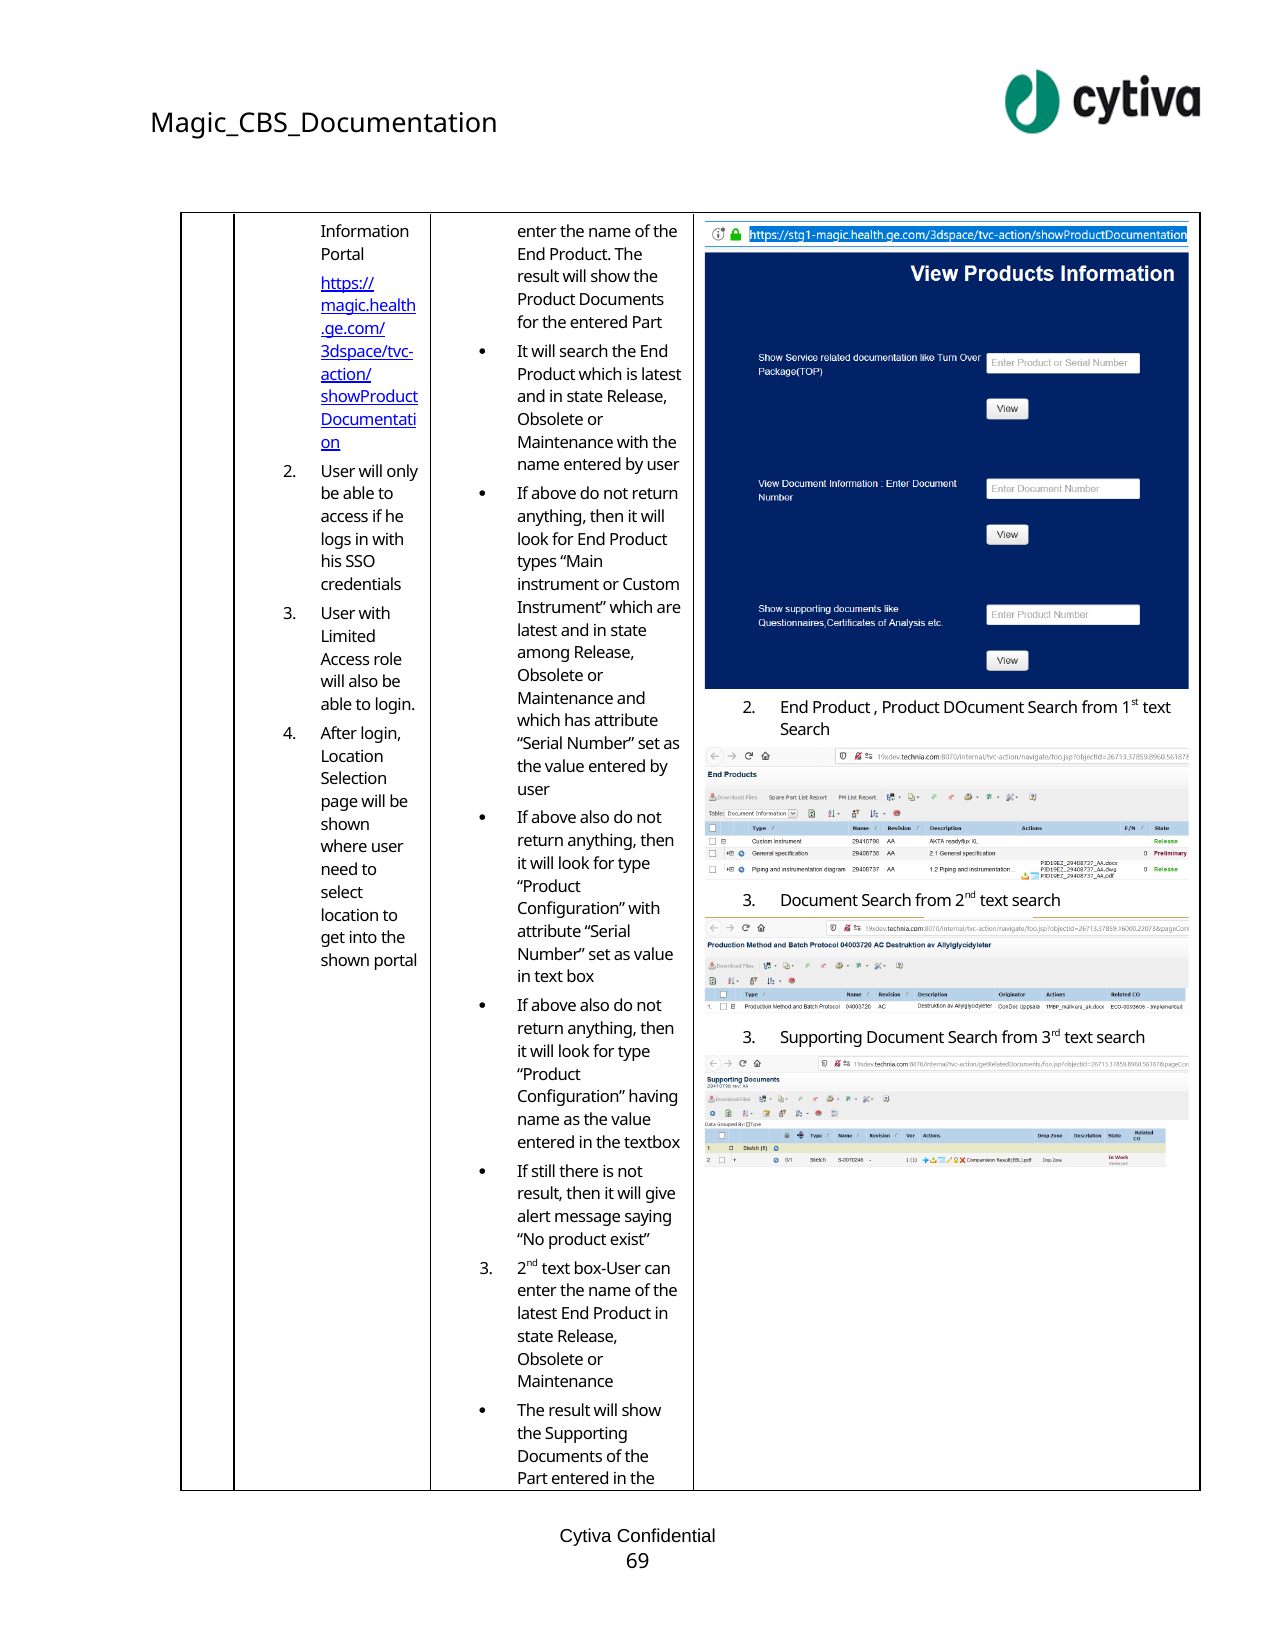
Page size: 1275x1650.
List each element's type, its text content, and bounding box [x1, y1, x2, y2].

table_cell 1 [182, 213, 234, 1490]
picture [704, 219, 1189, 689]
picture [704, 747, 1189, 883]
picture [981, 41, 1230, 164]
picture [704, 1055, 1189, 1171]
picture [704, 917, 1189, 1020]
